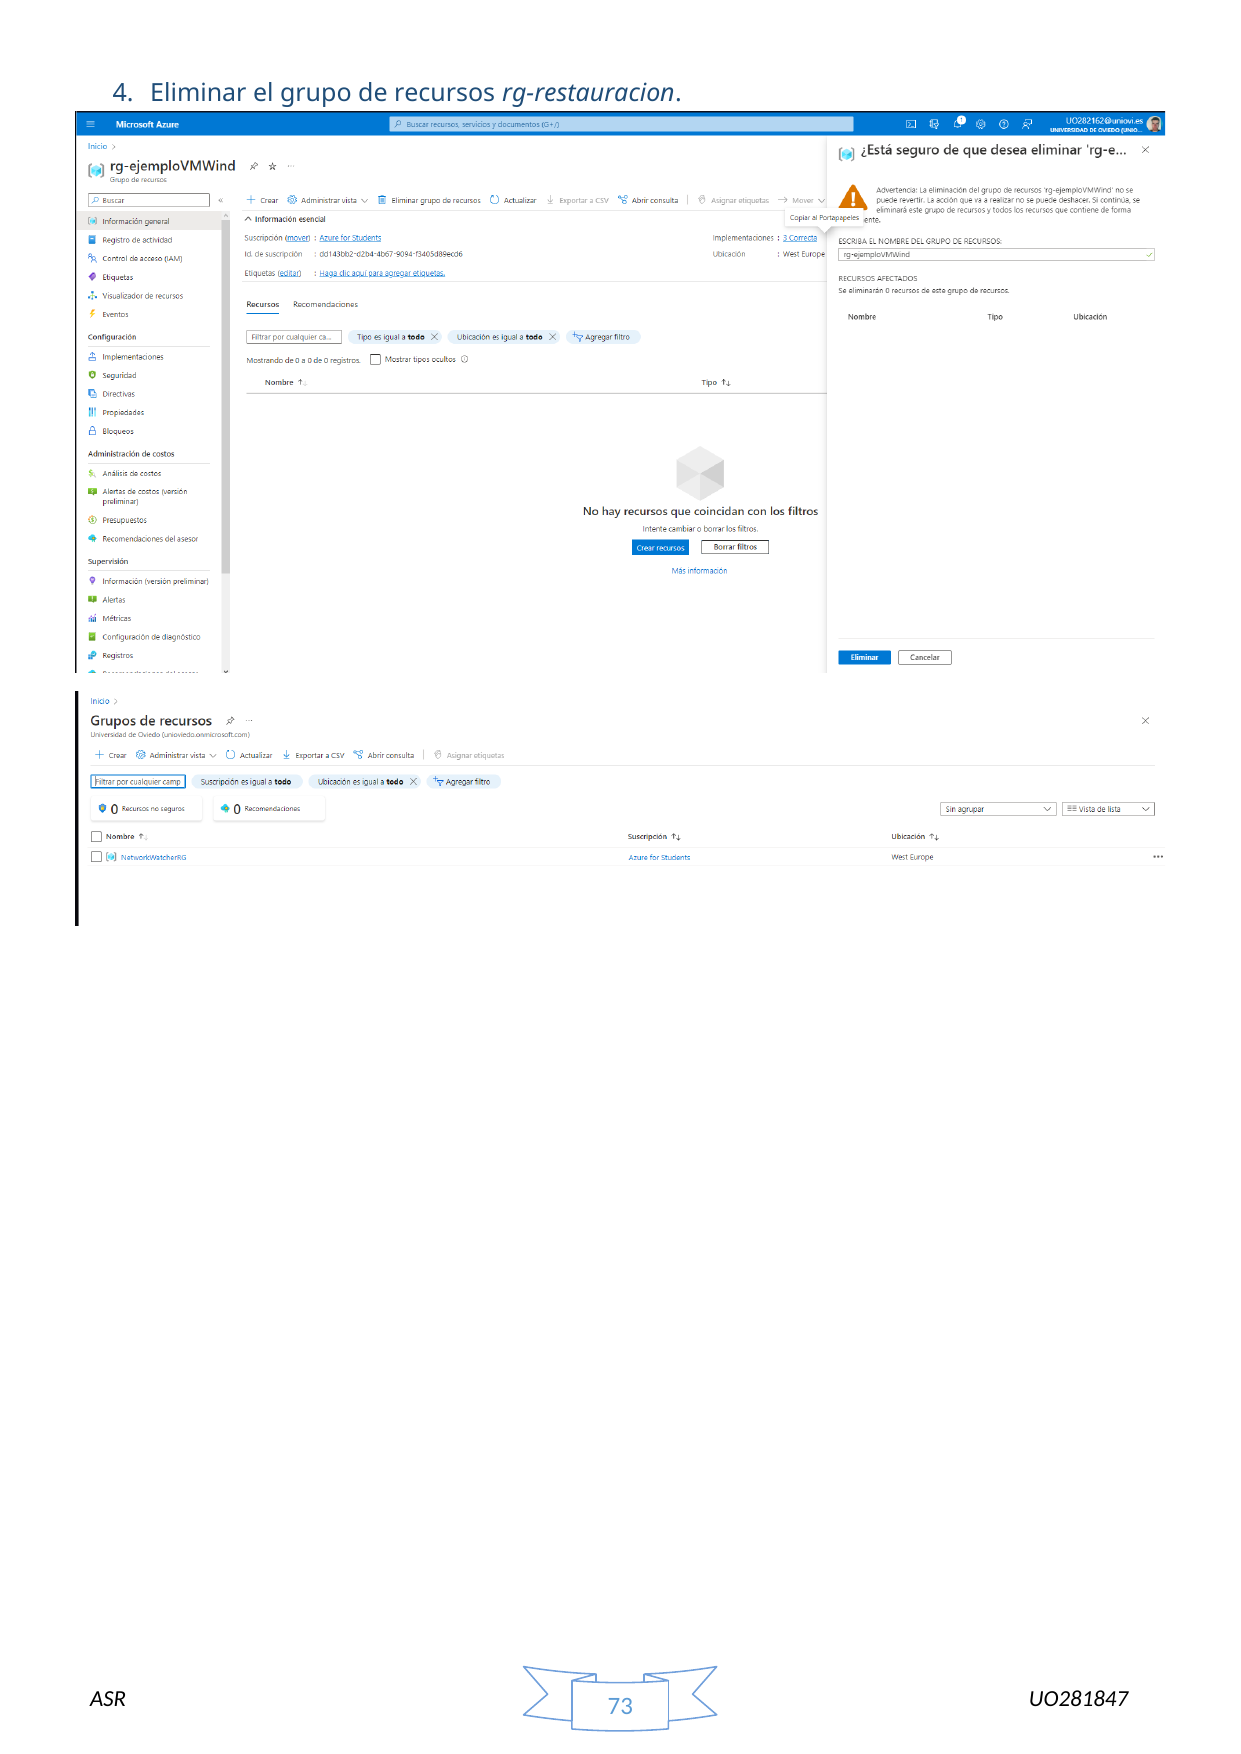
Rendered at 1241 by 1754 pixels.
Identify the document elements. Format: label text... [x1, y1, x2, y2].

picture [75, 691, 1166, 926]
picture [75, 111, 1166, 673]
subtitle Eliminar el grupo de recursos rg-restauracion. [112, 75, 1165, 109]
